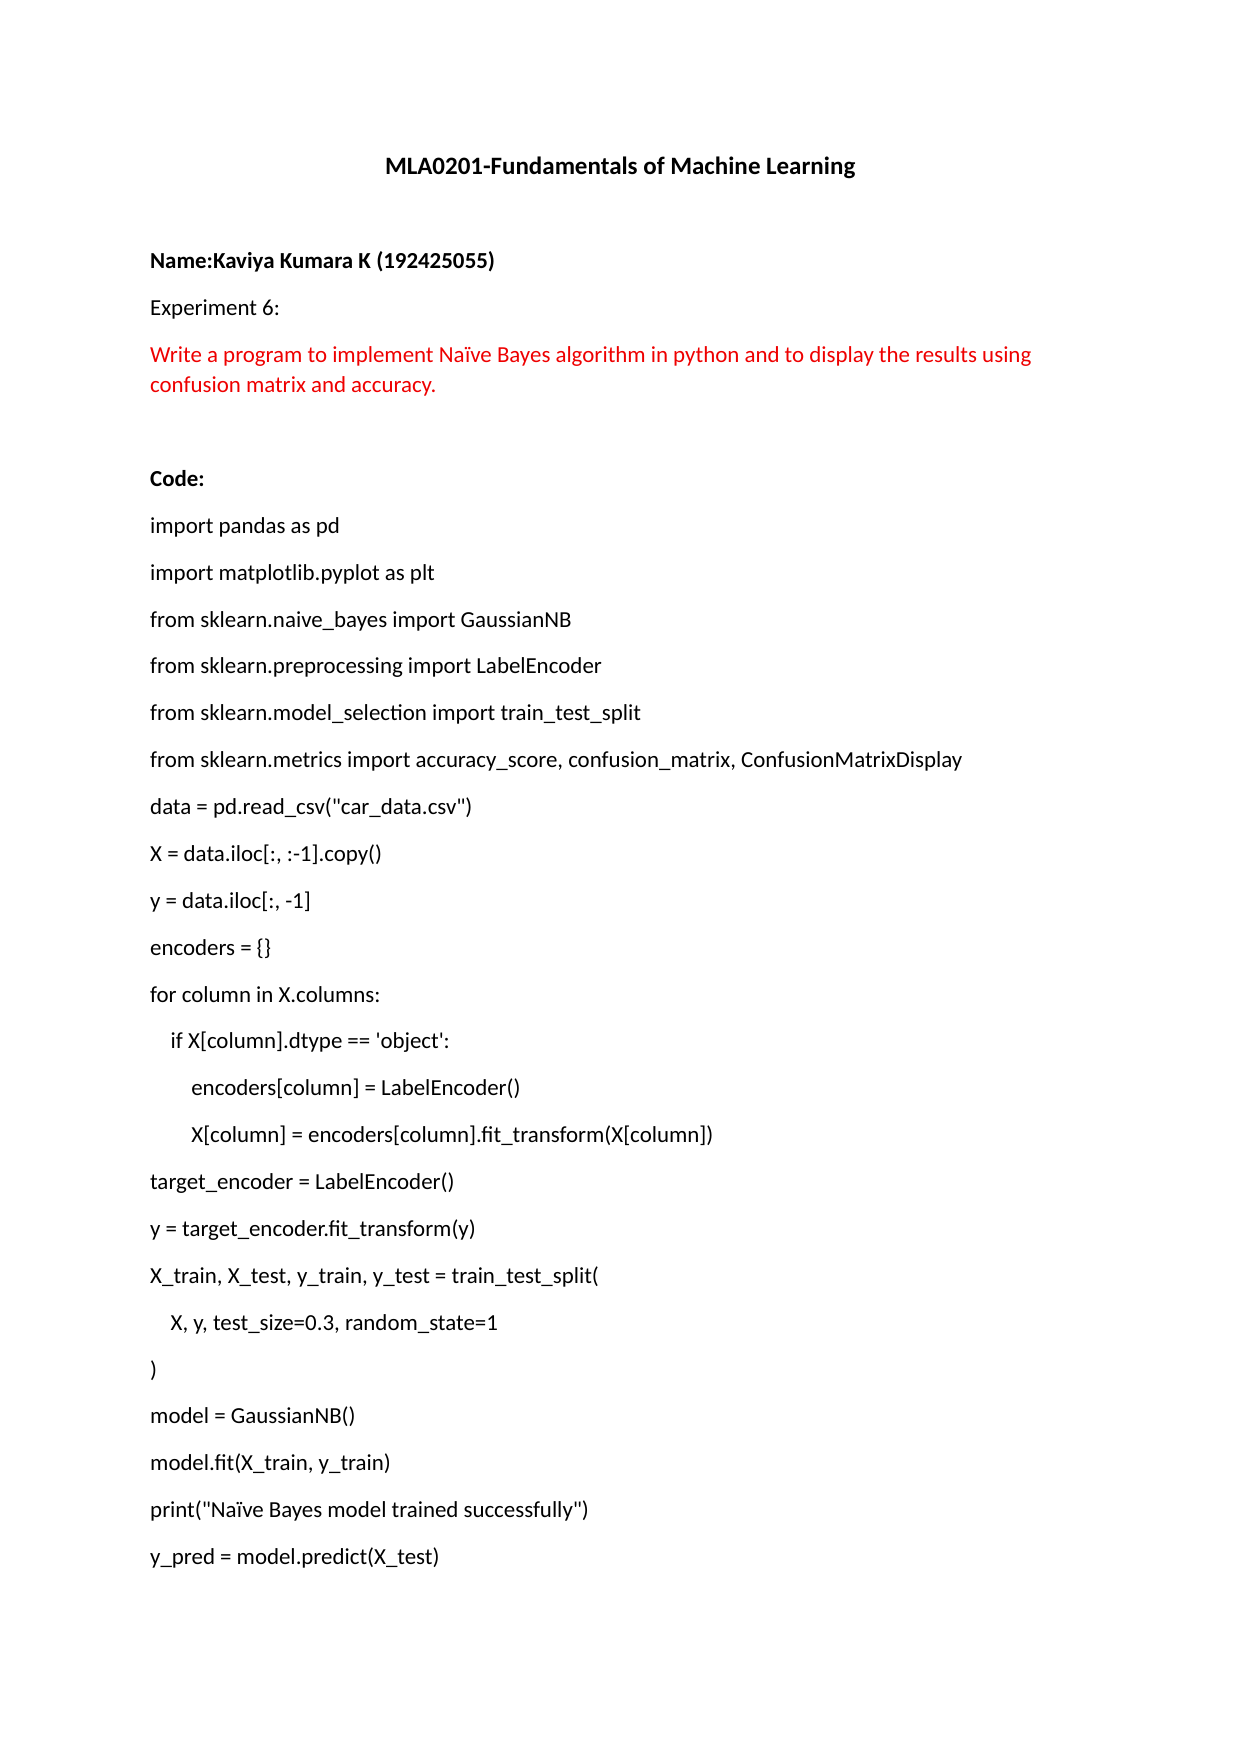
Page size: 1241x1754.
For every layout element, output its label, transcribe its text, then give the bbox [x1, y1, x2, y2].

text X_train, X_test, y_train, y_test = train_test_split( [150, 1261, 1090, 1289]
text y_pred = model.predict(X_test) [150, 1542, 1090, 1570]
text y = data.iloc[:, -1] [150, 886, 1090, 914]
text from sklearn.preprocessing import LabelEncoder [150, 652, 1090, 680]
text X[column] = encoders[column].fit_transform(X[column]) [150, 1120, 1090, 1148]
text data = pd.read_csv("car_data.csv") [150, 792, 1090, 820]
text from sklearn.model_selection import train_test_split [150, 698, 1090, 727]
text X, y, test_size=0.3, random_state=1 [150, 1308, 1090, 1336]
text target_encoder = LabelEncoder() [150, 1167, 1090, 1195]
text for column in X.columns: [150, 980, 1090, 1008]
text print("Naïve Bayes model trained successfully") [150, 1495, 1090, 1523]
text Experiment 6: [150, 293, 1090, 321]
text import pandas as pd [150, 511, 1090, 539]
text Name:Kaviya Kumara K (192425055) [150, 246, 1090, 274]
text MLA0201-Fundamentals of Machine Learning [150, 150, 1090, 181]
text Code: [150, 464, 1090, 492]
text import matplotlib.pyplot as plt [150, 558, 1090, 586]
text model = GaussianNB() [150, 1402, 1090, 1430]
text if X[column].dtype == 'object': [150, 1027, 1090, 1055]
text from sklearn.naive_bayes import GaussianNB [150, 605, 1090, 633]
text X = data.iloc[:, :-1].copy() [150, 839, 1090, 867]
text from sklearn.metrics import accuracy_score, confusion_matrix, ConfusionMatrixDisplay [150, 745, 1090, 773]
text y = target_encoder.fit_transform(y) [150, 1214, 1090, 1242]
text encoders[column] = LabelEncoder() [150, 1073, 1090, 1102]
text ) [150, 1355, 1090, 1383]
text encoders = {} [150, 933, 1090, 961]
text model.fit(X_train, y_train) [150, 1448, 1090, 1477]
text Write a program to implement Naïve Bayes algorithm in python and to display the results using confusion matrix and accuracy. [150, 340, 1090, 398]
